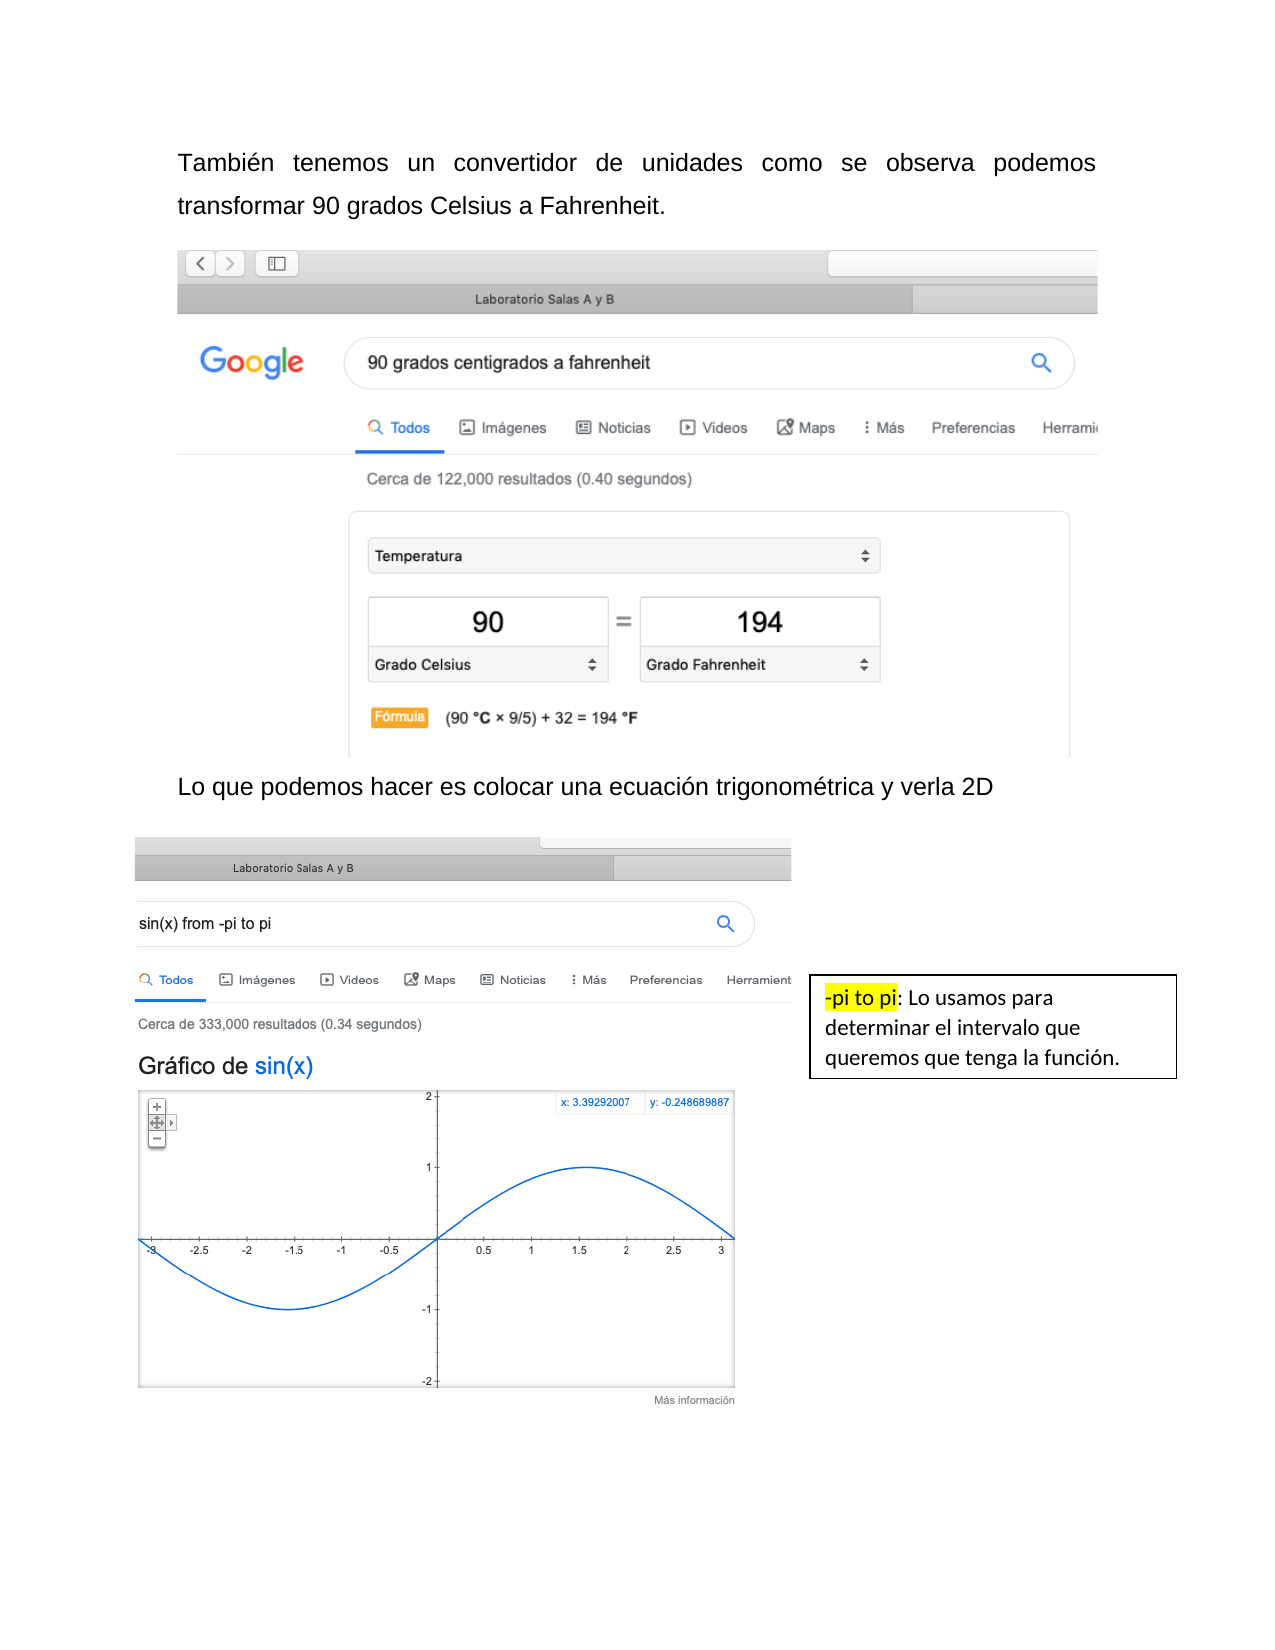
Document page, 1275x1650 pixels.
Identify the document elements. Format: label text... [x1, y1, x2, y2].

picture [134, 837, 792, 1421]
text También tenemos un convertidor de unidades como se observa podemos transformar 90 grados Celsius a Fahrenheit. [177, 148, 1098, 219]
picture [177, 250, 1098, 758]
text Lo que podemos hacer es colocar una ecuación trigonométrica y verla 2D [177, 758, 1098, 801]
